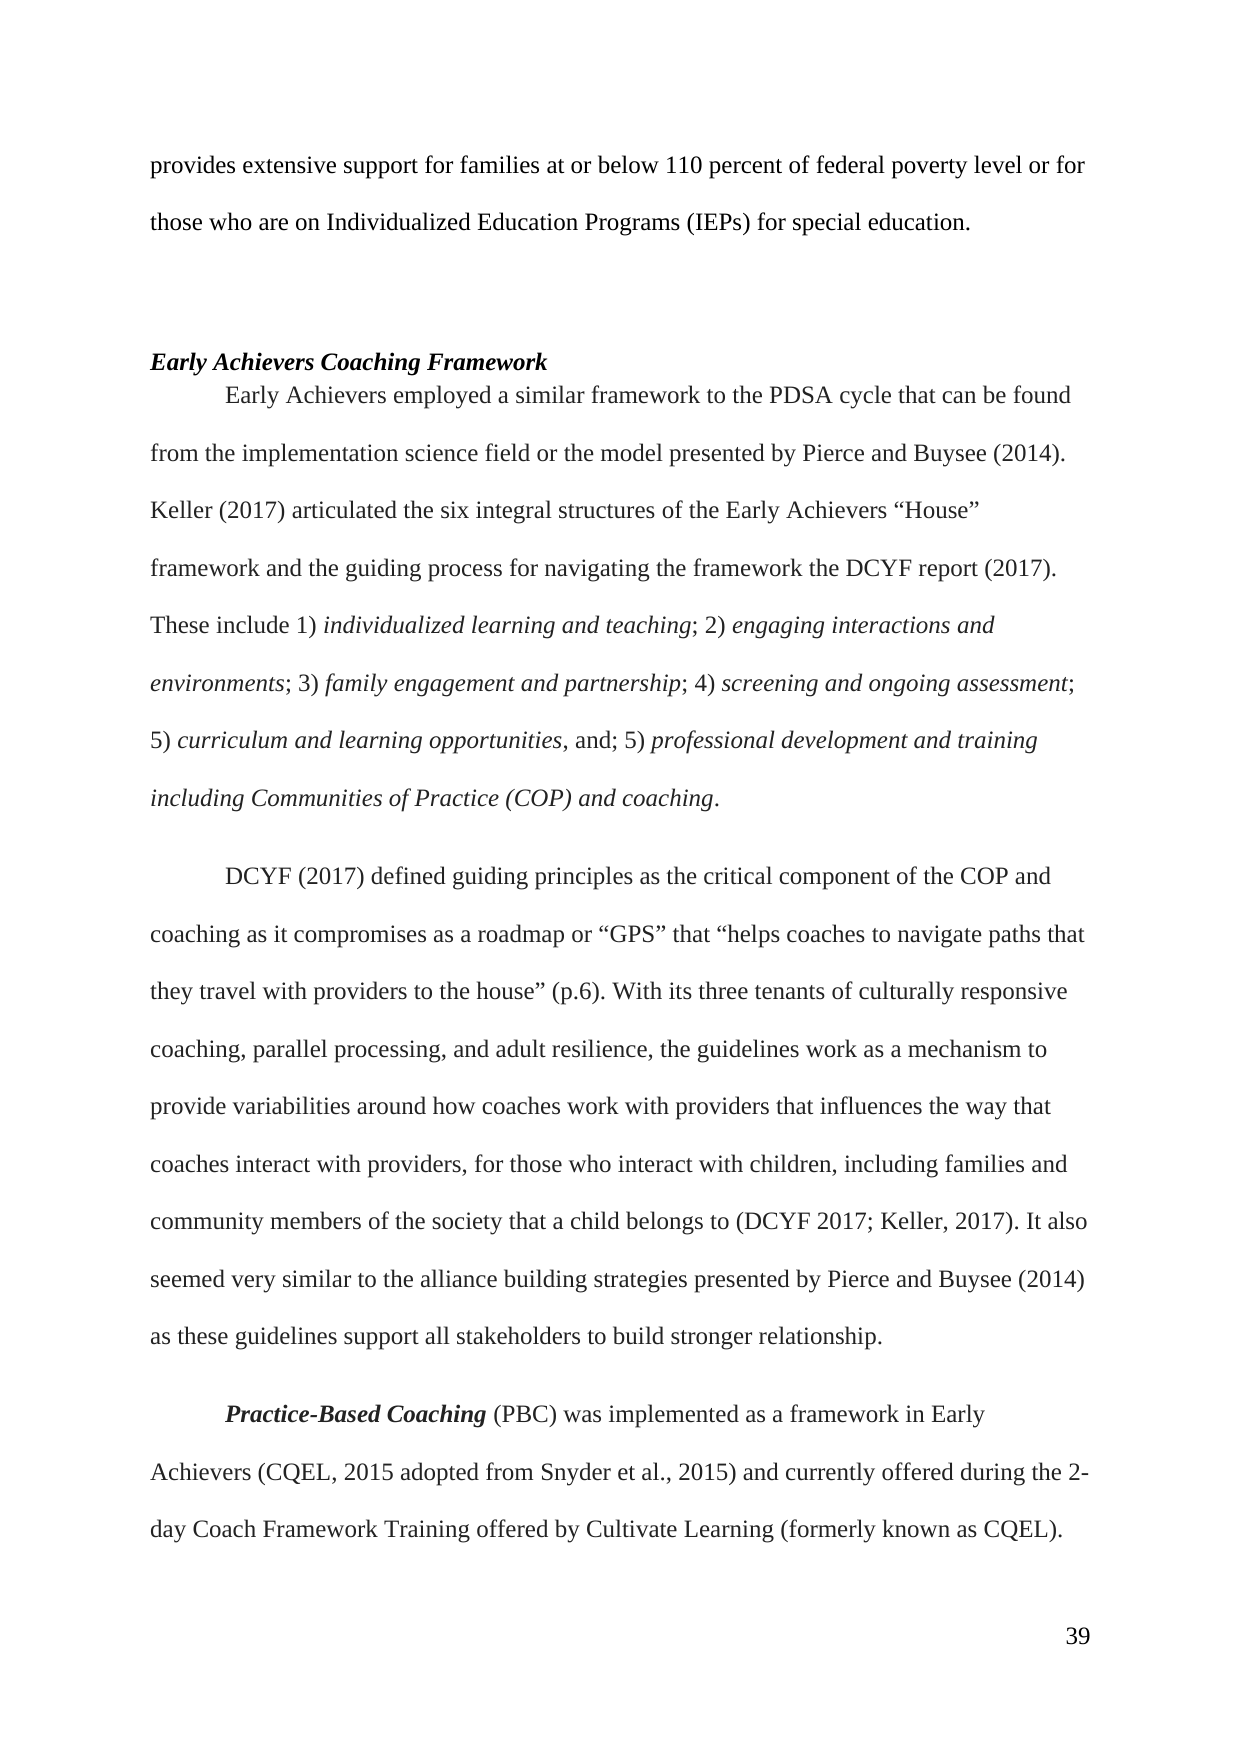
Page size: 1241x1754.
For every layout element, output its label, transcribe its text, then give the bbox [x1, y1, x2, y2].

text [150, 150, 1090, 236]
text Early Achievers employed a similar framework to the PDSA cycle that can be found from the implementation science field or the model presented by Pierce and Buysee (2014). Keller (2017) articulated the six integral structures of the Early Achievers “House” framework and the guiding process for navigating the framework the DCYF report (2017). These include 1) individualized learning and teaching; 2) engaging interactions and environments; 3) family engagement and partnership; 4) screening and ongoing assessment; 5) curriculum and learning opportunities, and; 5) professional development and training including Communities of Practice (COP) and coaching. [150, 380, 1090, 812]
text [150, 1399, 1090, 1543]
text DCYF (2017) defined guiding principles as the critical component of the COP and coaching as it compromises as a roadmap or “GPS” that “helps coaches to navigate paths that they travel with providers to the house” (p.6). With its three tenants of culturally responsive coaching, parallel processing, and adult resilience, the guidelines work as a mechanism to provide variabilities around how coaches work with providers that influences the way that coaches interact with providers, for those who interact with children, including families and community members of the society that a child belongs to (DCYF 2017; Keller, 2017). It also seemed very similar to the alliance building strategies presented by Pierce and Buysee (2014) as these guidelines support all stakeholders to build stronger relationship. [150, 861, 1090, 1350]
subtitle Early Achievers Coaching Framework [150, 347, 1090, 376]
